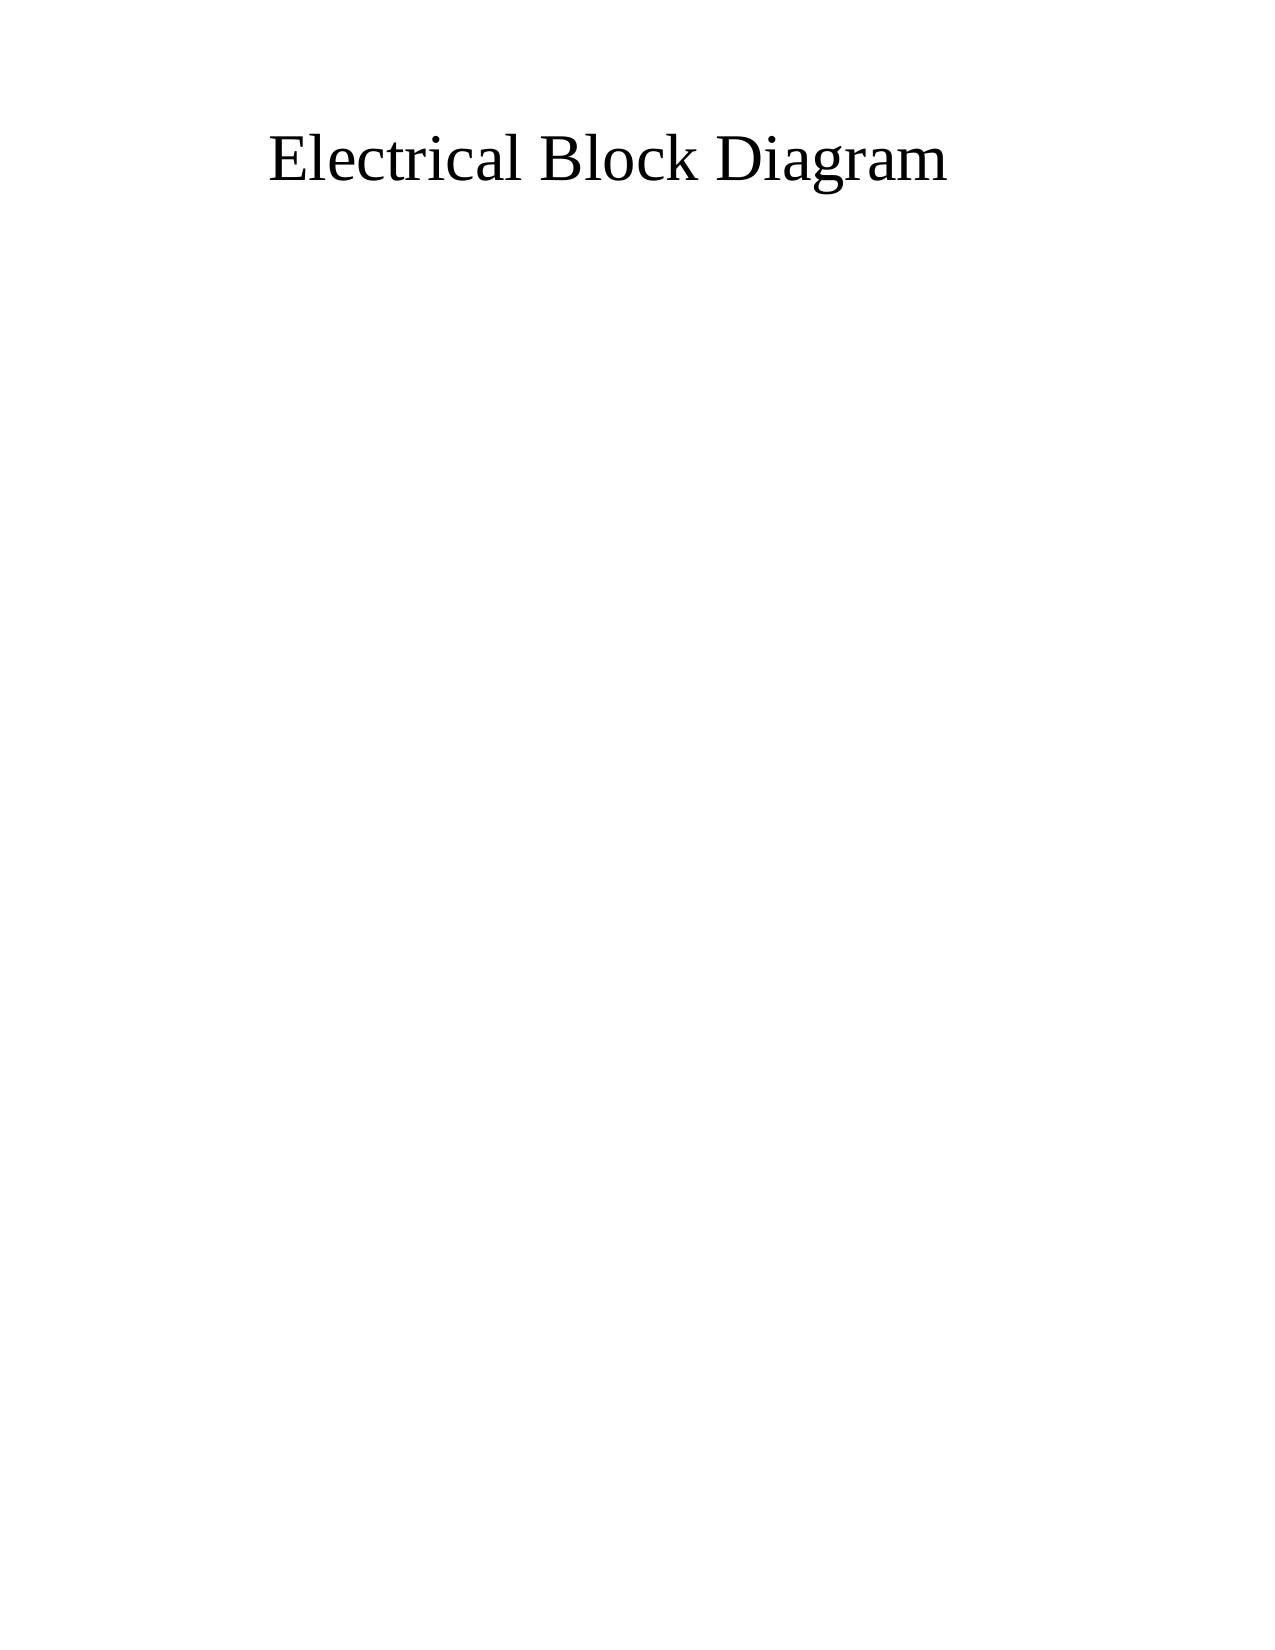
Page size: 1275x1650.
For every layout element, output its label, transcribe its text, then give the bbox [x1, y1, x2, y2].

text Electrical Block Diagram [118, 118, 1157, 195]
